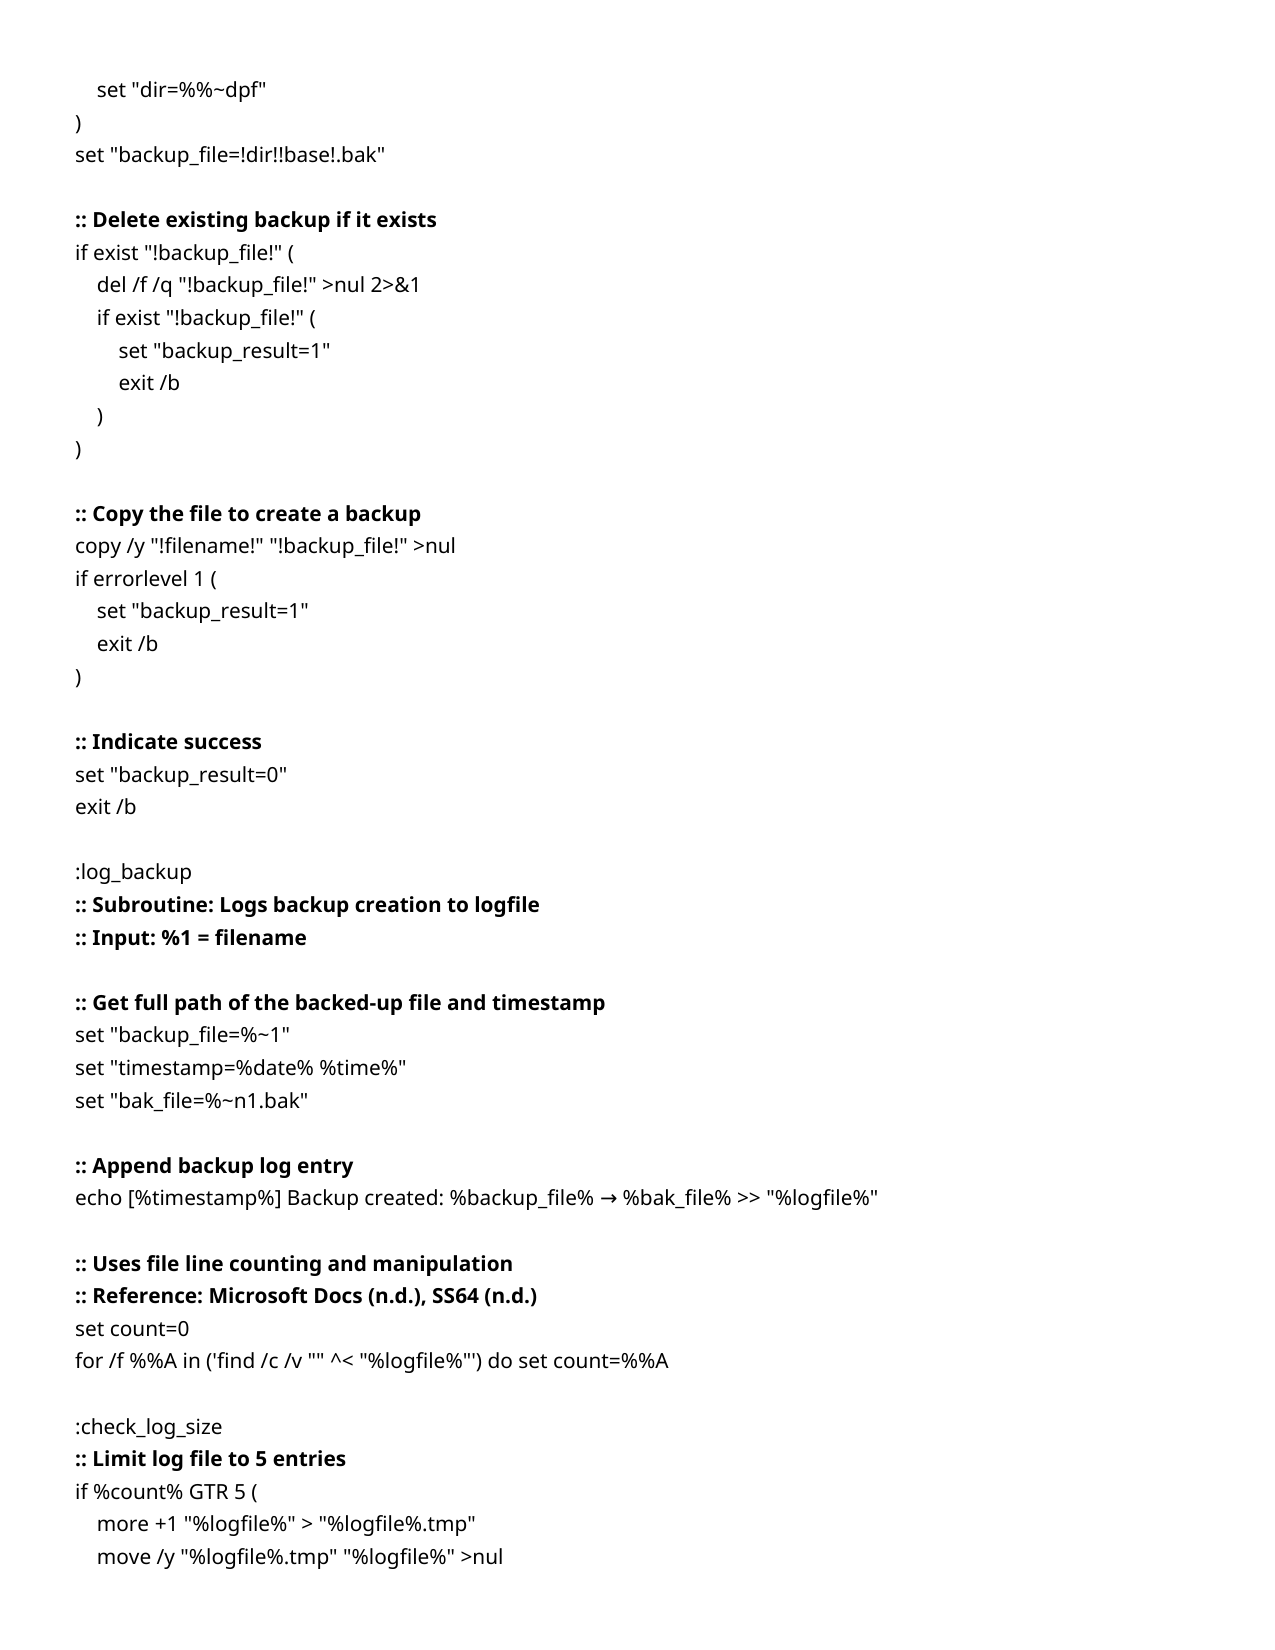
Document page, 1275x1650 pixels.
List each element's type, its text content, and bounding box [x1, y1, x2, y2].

text ) [75, 108, 1200, 136]
text set "backup_file=!dir!!base!.bak" [75, 140, 1200, 169]
text move /y "%logfile%.tmp" "%logfile%" >nul [75, 1542, 1200, 1571]
text set "backup_result=0" [75, 760, 1200, 788]
text exit /b [75, 368, 1200, 397]
text if exist "!backup_file!" ( [75, 238, 1200, 266]
text :: Get full path of the backed-up file and timestamp [75, 988, 1200, 1016]
text if exist "!backup_file!" ( [75, 303, 1200, 332]
text :: Copy the file to create a backup [75, 499, 1200, 527]
text :log_backup [75, 857, 1200, 886]
text :: Uses file line counting and manipulation [75, 1249, 1200, 1277]
text exit /b [75, 629, 1200, 658]
text :: Subroutine: Logs backup creation to logfile [75, 890, 1200, 918]
text more +1 "%logfile%" > "%logfile%.tmp" [75, 1509, 1200, 1538]
text copy /y "!filename!" "!backup_file!" >nul [75, 531, 1200, 560]
text :: Append backup log entry [75, 1151, 1200, 1179]
text ) [75, 662, 1200, 690]
text set "timestamp=%date% %time%" [75, 1053, 1200, 1082]
text exit /b [75, 792, 1200, 821]
text set "backup_result=1" [75, 597, 1200, 625]
text del /f /q "!backup_file!" >nul 2>&1 [75, 271, 1200, 299]
text set "backup_result=1" [75, 336, 1200, 364]
text :: Indicate success [75, 727, 1200, 756]
text set "backup_file=%~1" [75, 1021, 1200, 1049]
text :check_log_size [75, 1412, 1200, 1440]
text ) [75, 401, 1200, 429]
text ) [75, 434, 1200, 462]
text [75, 1347, 1200, 1375]
text if %count% GTR 5 ( [75, 1477, 1200, 1505]
text :: Reference: Microsoft Docs (n.d.), SS64 (n.d.) [75, 1281, 1200, 1310]
text set "bak_file=%~n1.bak" [75, 1086, 1200, 1114]
text if errorlevel 1 ( [75, 564, 1200, 592]
text set "dir=%%~dpf" [75, 75, 1200, 103]
text echo [%timestamp%] Backup created: %backup_file% → %bak_file% >> "%logfile%" [75, 1183, 1200, 1212]
text :: Limit log file to 5 entries [75, 1444, 1200, 1473]
text set count=0 [75, 1314, 1200, 1342]
text :: Input: %1 = filename [75, 923, 1200, 951]
text :: Delete existing backup if it exists [75, 205, 1200, 234]
